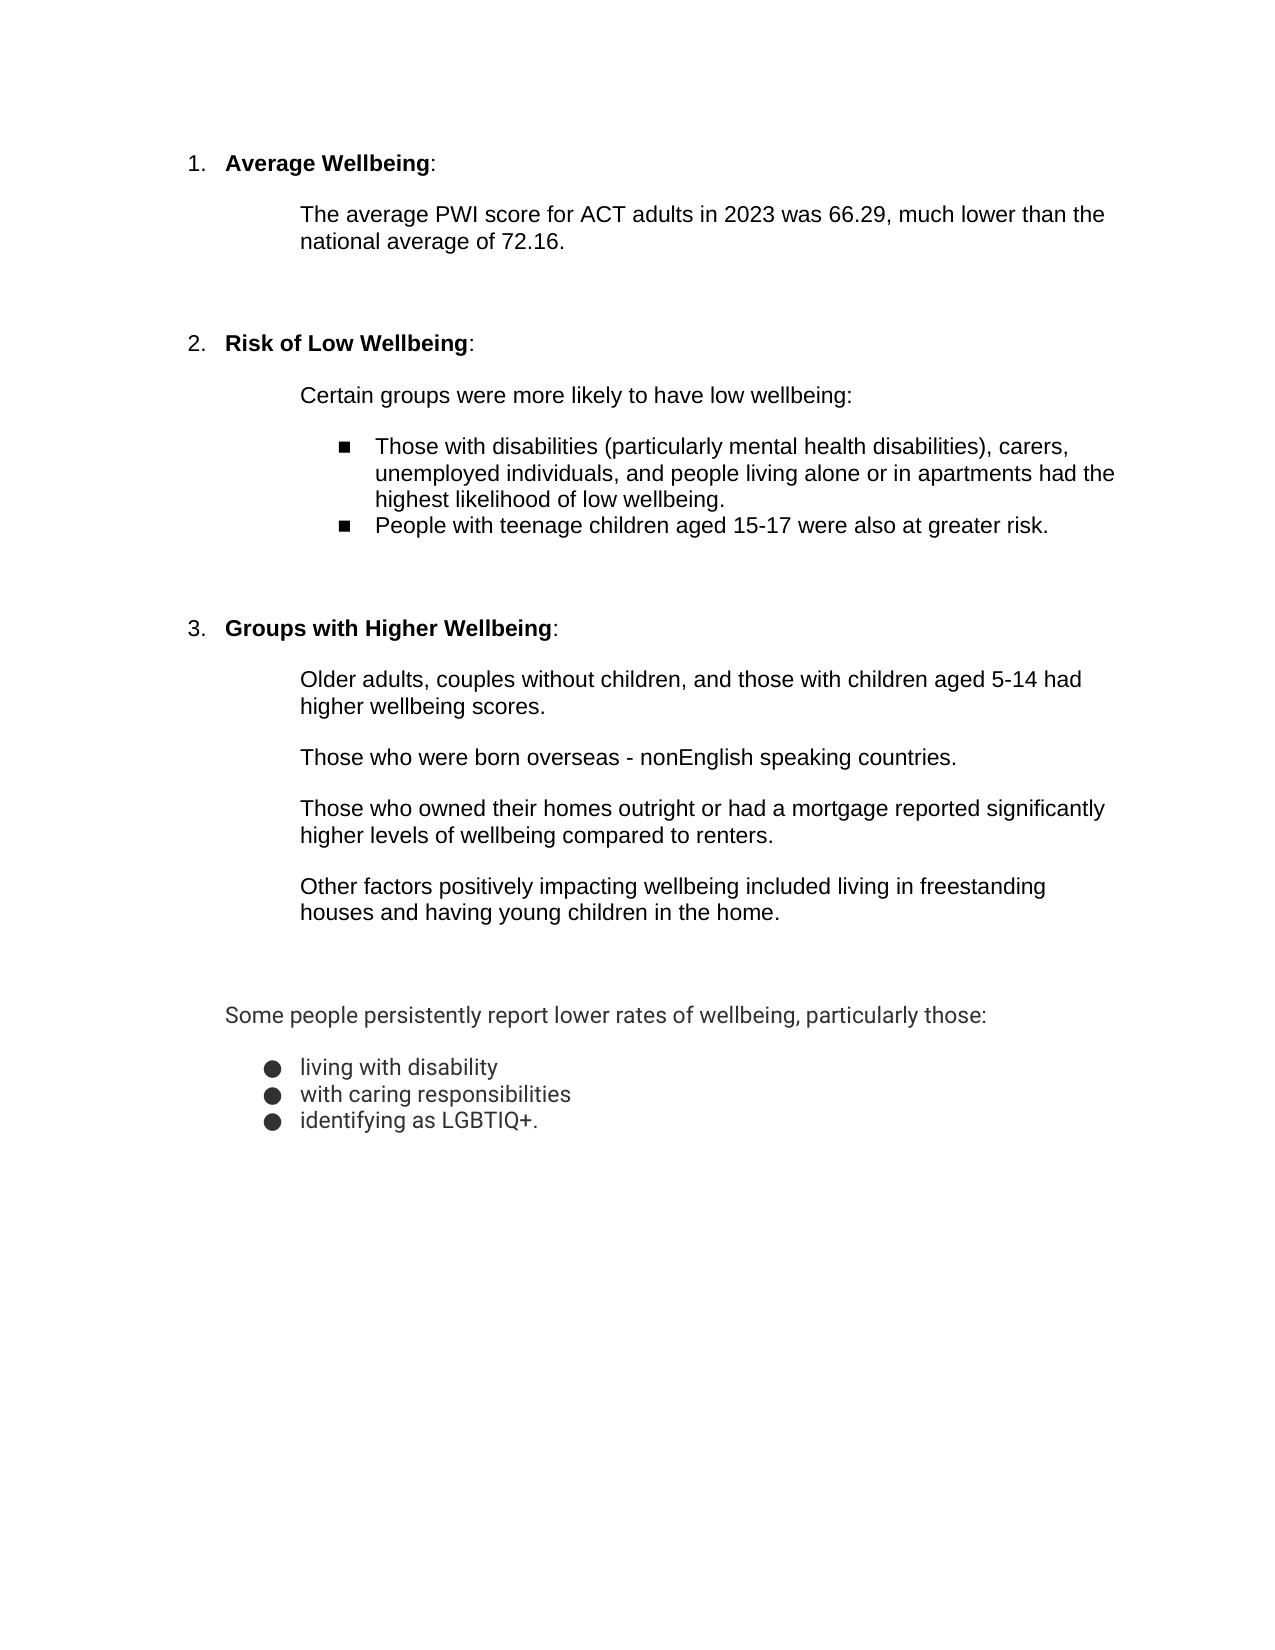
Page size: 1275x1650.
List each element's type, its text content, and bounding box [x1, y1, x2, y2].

list Groups with Higher Wellbeing: [187, 615, 1125, 641]
text Older adults, couples without children, and those with children aged 5-14 had higher wellbeing scores. [300, 666, 1125, 719]
text Other factors positively impacting wellbeing included living in freestanding houses and having young children in the home. [300, 873, 1125, 926]
text Those who owned their homes outright or had a mortgage reported significantly higher levels of wellbeing compared to renters. [300, 795, 1125, 848]
list Risk of Low Wellbeing: [187, 330, 1125, 357]
text Certain groups were more likely to have low wellbeing: [300, 382, 1125, 408]
list People with teenage children aged 15-17 were also at greater risk. [337, 512, 1125, 538]
text Those who were born overseas - nonEnglish speaking countries. [300, 744, 1125, 770]
list with caring responsibilities [262, 1081, 1125, 1108]
list identifying as LGBTIQ+. [262, 1108, 1125, 1134]
list Average Wellbeing: [187, 150, 1125, 176]
text Some people persistently report lower rates of wellbeing, particularly those: [225, 1002, 1125, 1029]
list living with disability [262, 1054, 1125, 1081]
list Those with disabilities (particularly mental health disabilities), carers, unemployed individuals, and people living alone or in apartments had the highest likelihood of low wellbeing. [337, 433, 1125, 512]
text The average PWI score for ACT adults in 2023 was 66.29, much lower than the national average of 72.16. [300, 201, 1125, 254]
